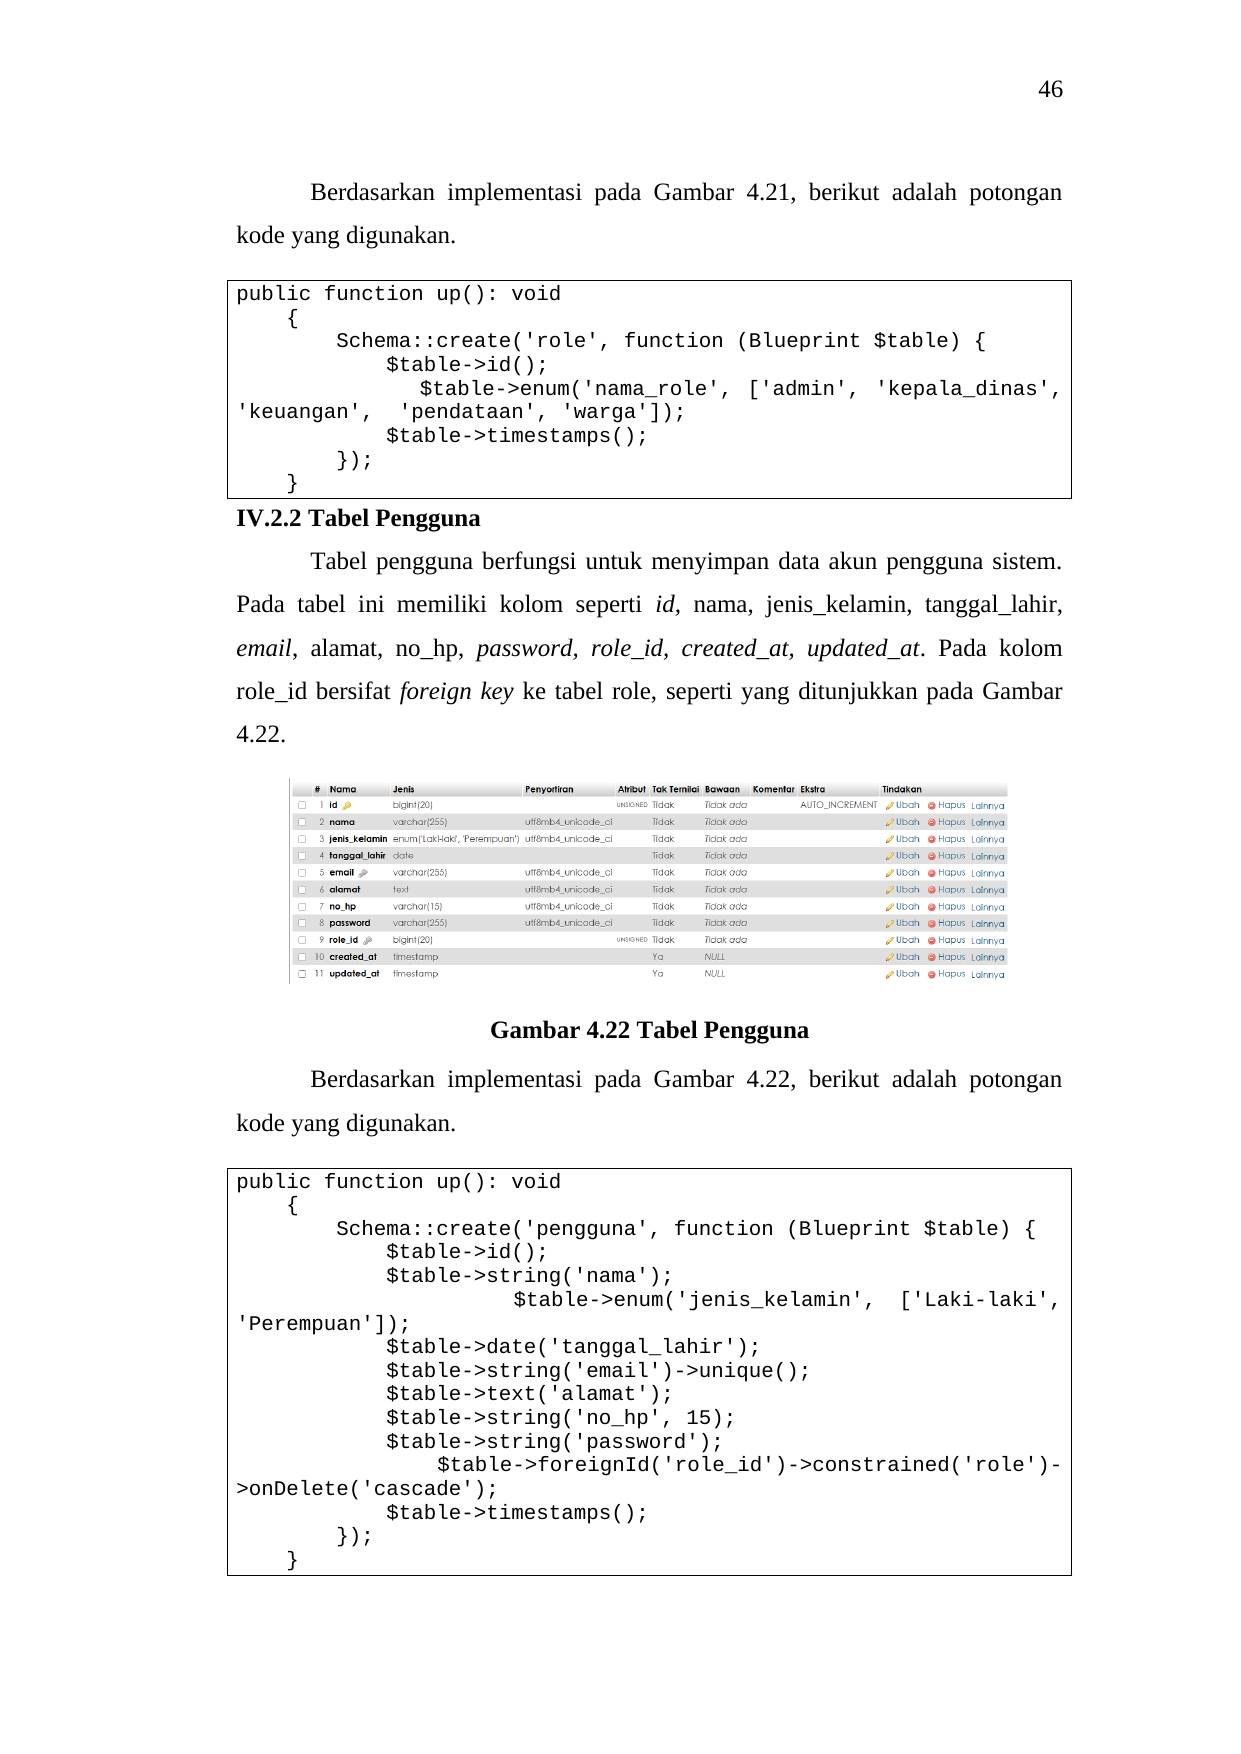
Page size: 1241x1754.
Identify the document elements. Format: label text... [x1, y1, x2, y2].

text $table->enum('jenis_kelamin', ['Laki-laki', 'Perempuan']); [236, 1289, 1063, 1336]
subtitle Tabel Pengguna [236, 503, 1063, 532]
text Gambar 4.22 Tabel Pengguna [236, 1015, 1063, 1044]
text Berdasarkan implementasi pada Gambar 4.22, berikut adalah potongan kode yang digunakan. [236, 1064, 1063, 1136]
text $table->enum('nama_role', ['admin', 'kepala_dinas', 'keuangan', 'pendataan', 'warga']); [236, 378, 1063, 425]
text $table->string('nama'); [236, 1265, 1063, 1289]
text }); [236, 449, 1063, 469]
text $table->string('email')->unique(); [236, 1360, 1063, 1383]
text $table->id(); [236, 1242, 1063, 1265]
text Schema::create('role', function (Blueprint $table) { [236, 331, 1063, 354]
text } [228, 469, 1071, 498]
text $table->id(); [236, 354, 1063, 378]
text } [228, 1546, 1071, 1575]
text { [236, 307, 1063, 331]
text $table->string('password'); [236, 1431, 1063, 1454]
text $table->string('no_hp', 15); [236, 1407, 1063, 1431]
text public function up(): void [228, 281, 1071, 307]
text $table->timestamps(); [236, 1502, 1063, 1525]
text Tabel pengguna berfungsi untuk menyimpan data akun pengguna sistem. Pada tabel ini memiliki kolom seperti id, nama, jenis_kelamin, tanggal_lahir, email, alamat, no_hp, password, role_id, created_at, updated_at. Pada kolom role_id bersifat foreign key ke tabel role, seperti yang ditunjukkan pada Gambar 4.22. [236, 546, 1063, 748]
text $table->foreignId('role_id')->constrained('role')->onDelete('cascade'); [236, 1454, 1063, 1502]
text $table->date('tanggal_lahir'); [236, 1336, 1063, 1360]
text }); [236, 1525, 1063, 1546]
text { [236, 1194, 1063, 1218]
text $table->text('alamat'); [236, 1383, 1063, 1407]
text $table->timestamps(); [236, 425, 1063, 449]
text Schema::create('pengguna', function (Blueprint $table) { [236, 1218, 1063, 1242]
text Berdasarkan implementasi pada Gambar 4.21, berikut adalah potongan kode yang digunakan. [236, 177, 1063, 249]
text public function up(): void [228, 1169, 1071, 1194]
picture [289, 778, 1011, 984]
